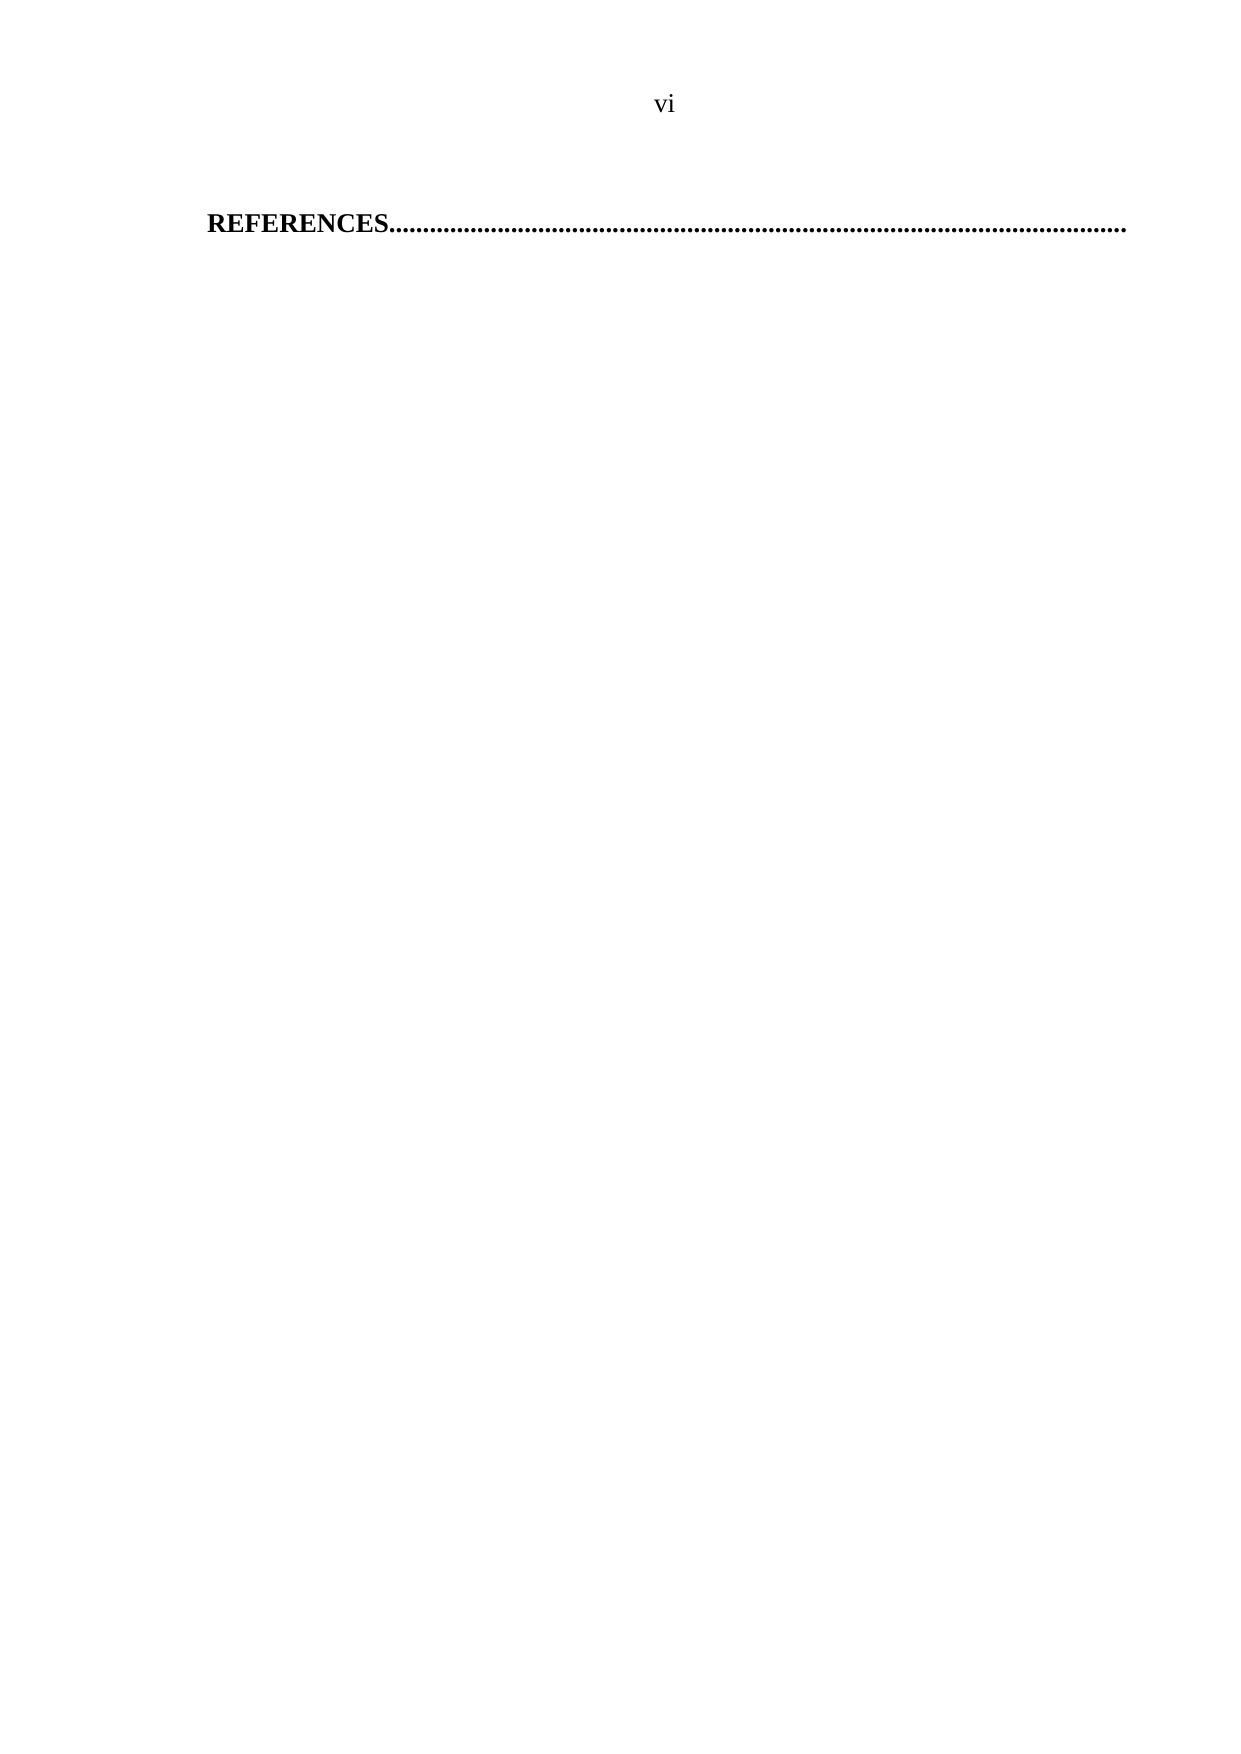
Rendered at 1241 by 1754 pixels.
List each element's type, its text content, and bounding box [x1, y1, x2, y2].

text REFERENCES 68 [207, 207, 1122, 238]
